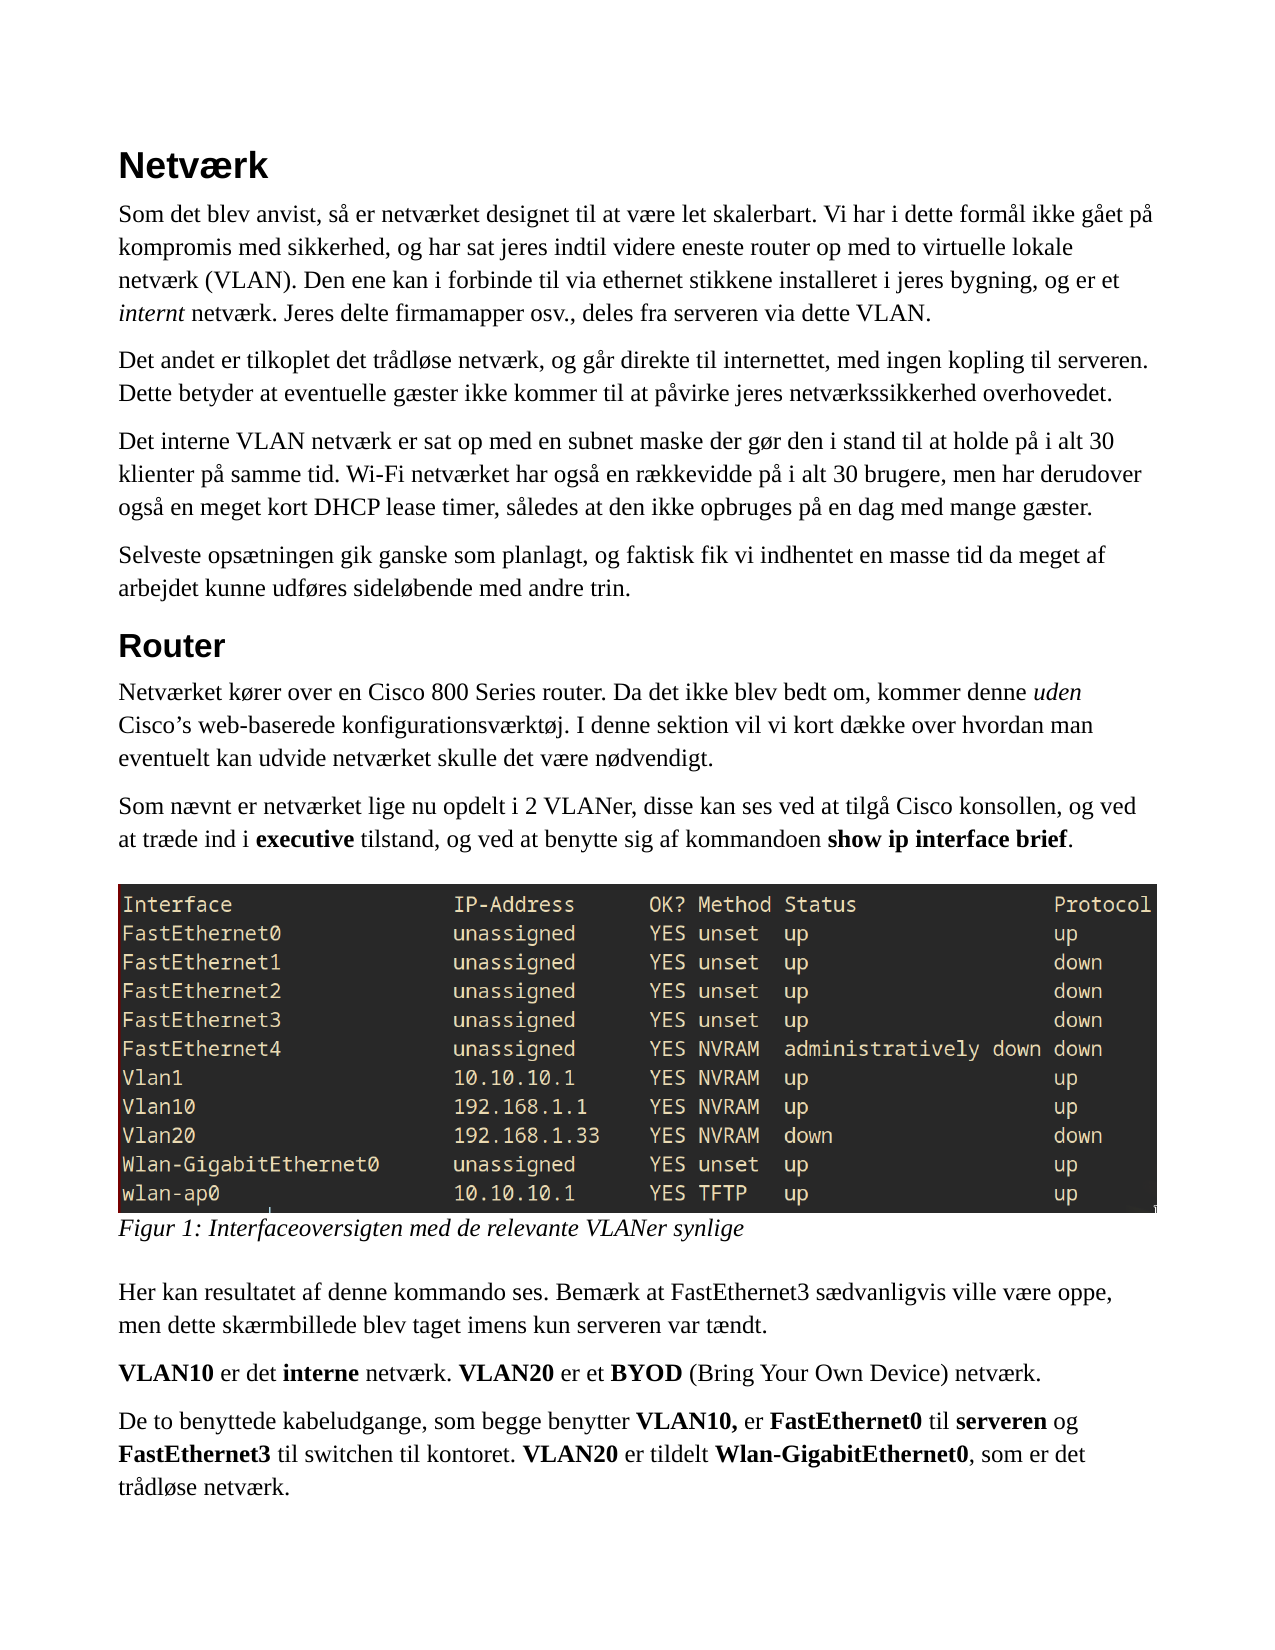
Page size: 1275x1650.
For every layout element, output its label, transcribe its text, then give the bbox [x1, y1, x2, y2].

text Netværket kører over en Cisco 800 Series router. Da det ikke blev bedt om, kommer denne uden Cisco’s web-baserede konfigurationsværktøj. I denne sektion vil vi kort dække over hvordan man eventuelt kan udvide netværket skulle det være nødvendigt. [118, 677, 1157, 772]
text Det interne VLAN netværk er sat op med en subnet maske der gør den i stand til at holde på i alt 30 klienter på samme tid. Wi-Fi netværket har også en rækkevidde på i alt 30 brugere, men har derudover også en meget kort DHCP lease timer, således at den ikke opbruges på en dag med mange gæster. [118, 426, 1157, 521]
subtitle Router [118, 627, 1157, 665]
text Selveste opsætningen gik ganske som planlagt, og faktisk fik vi indhentet en masse tid da meget af arbejdet kunne udføres sideløbende med andre trin. [118, 540, 1157, 601]
text Her kan resultatet af denne kommando ses. Bemærk at FastEthernet3 sædvanligvis ville være oppe, men dette skærmbillede blev taget imens kun serveren var tændt. [118, 1255, 1157, 1339]
text VLAN10 er det interne netværk. VLAN20 er et BYOD (Bring Your Own Device) netværk. [118, 1358, 1157, 1387]
picture [118, 884, 1157, 1213]
text De to benyttede kabeludgange, som begge benytter VLAN10, er FastEthernet0 til serveren og FastEthernet3 til switchen til kontoret. VLAN20 er tildelt Wlan-GigabitEthernet0, som er det trådløse netværk. [118, 1406, 1157, 1501]
text Som nævnt er netværket lige nu opdelt i 2 VLANer, disse kan ses ved at tilgå Cisco konsollen, og ved at træde ind i executive tilstand, og ved at benytte sig af kommandoen show ip interface brief. [118, 791, 1157, 853]
text Det andet er tilkoplet det trådløse netværk, og går direkte til internettet, med ingen kopling til serveren. Dette betyder at eventuelle gæster ikke kommer til at påvirke jeres netværkssikkerhed overhovedet. [118, 345, 1157, 407]
subtitle Netværk [118, 143, 1157, 186]
text Som det blev anvist, så er netværket designet til at være let skalerbart. Vi har i dette formål ikke gået på kompromis med sikkerhed, og har sat jeres indtil videre eneste router op med to virtuelle lokale netværk (VLAN). Den ene kan i forbinde til via ethernet stikkene installeret i jeres bygning, og er et internt netværk. Jeres delte firmamapper osv., deles fra serveren via dette VLAN. [118, 199, 1157, 327]
